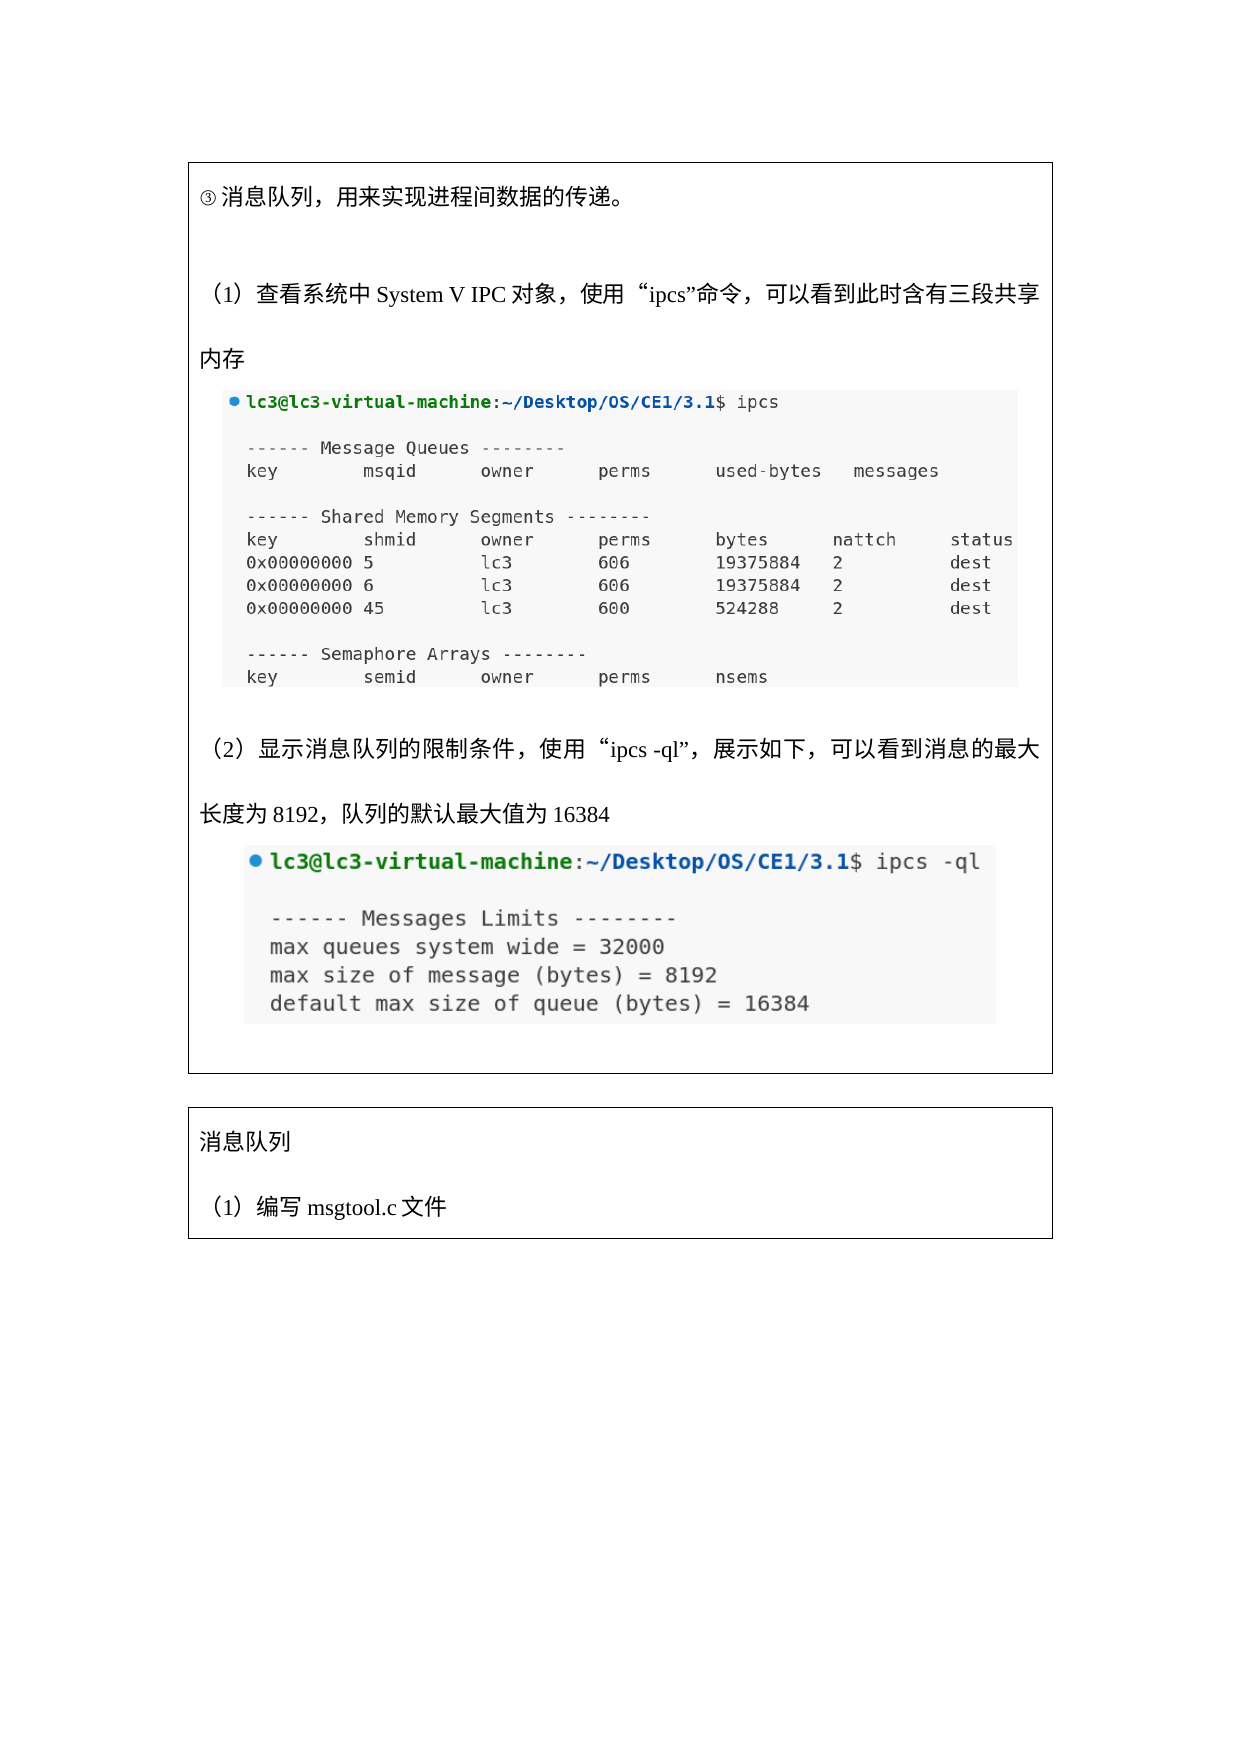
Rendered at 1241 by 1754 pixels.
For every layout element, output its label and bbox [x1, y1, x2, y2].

picture [222, 390, 1018, 687]
table_header [189, 1108, 1052, 1238]
table_header [189, 163, 1052, 1073]
picture [244, 845, 996, 1024]
